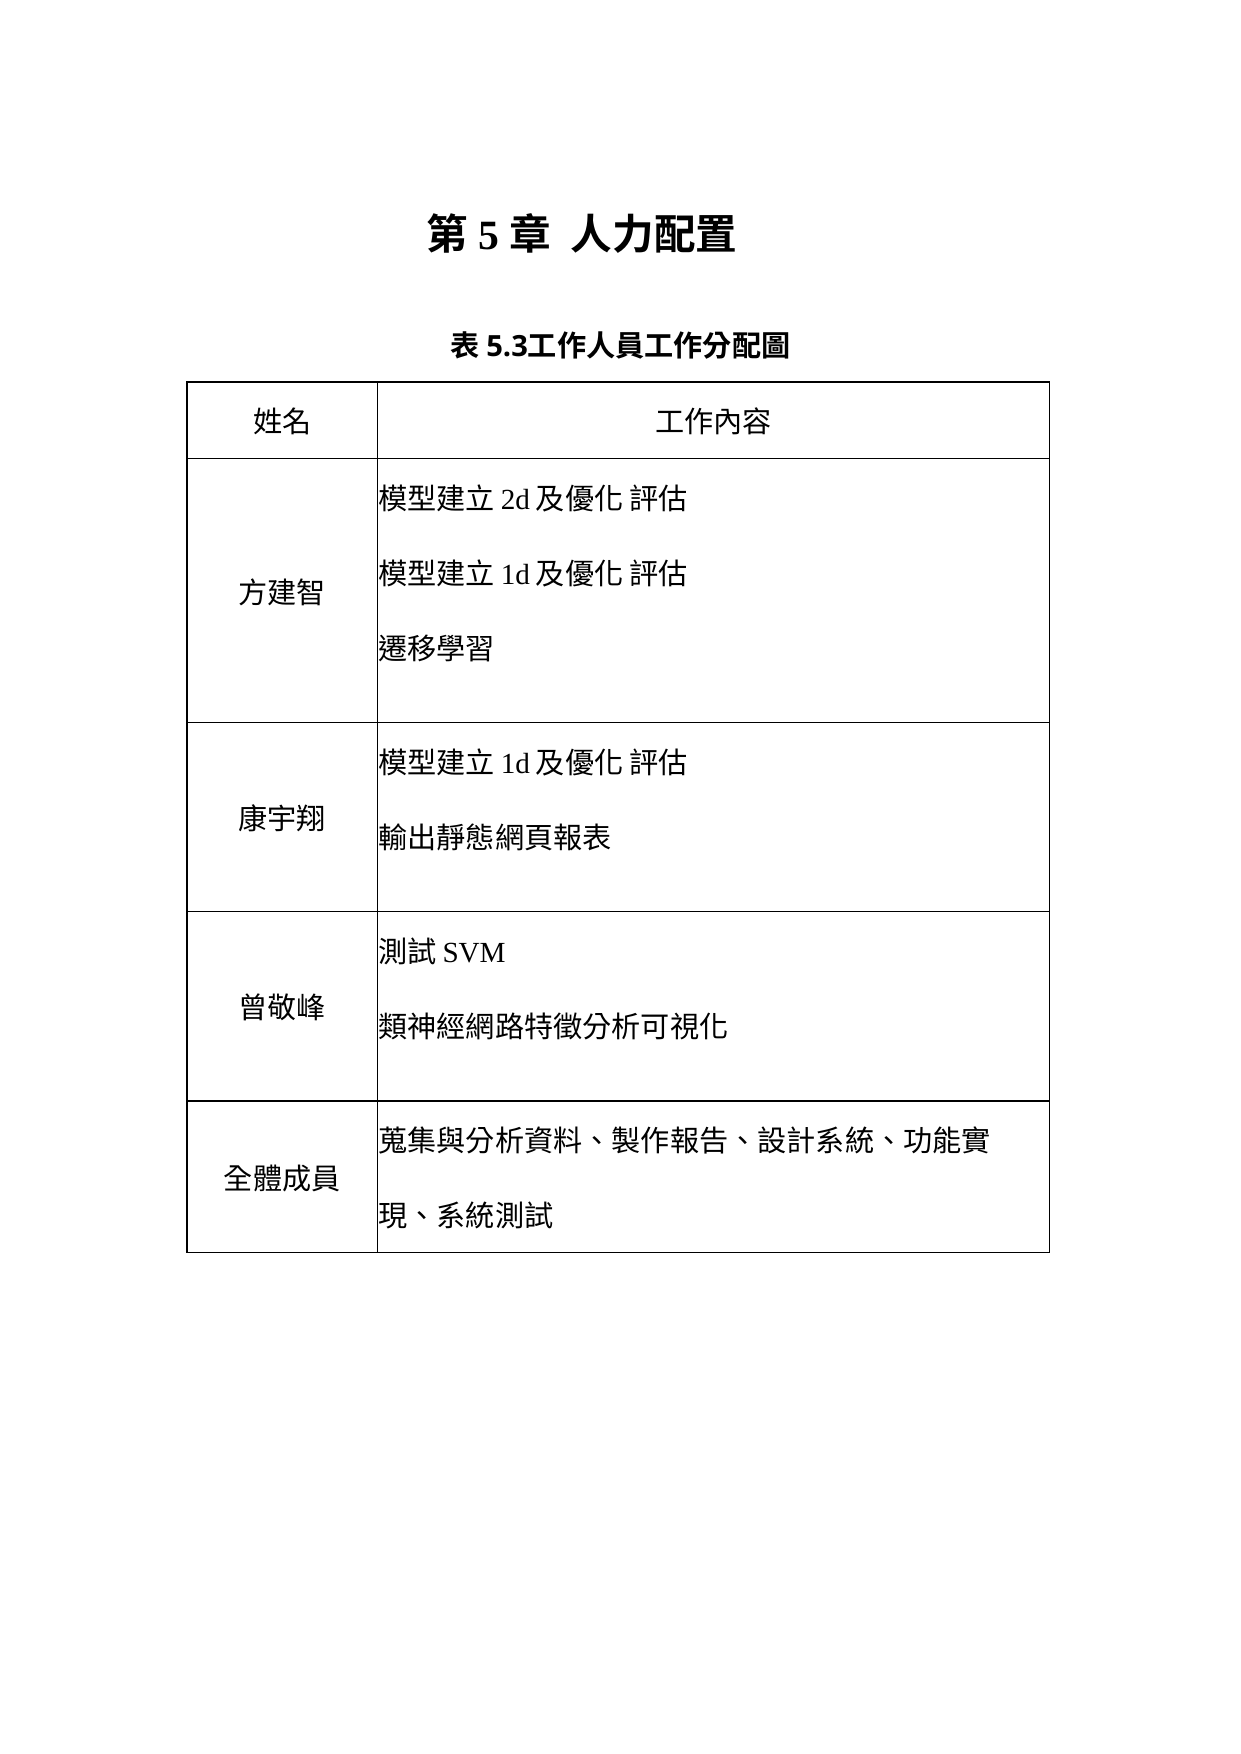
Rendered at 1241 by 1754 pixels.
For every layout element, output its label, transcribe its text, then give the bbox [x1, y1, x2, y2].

subtitle 人力配置 [187, 194, 1053, 269]
table_cell 康宇翔 [188, 723, 377, 911]
table_cell 測試SVM 類神經網路特徵分析可視化 [378, 912, 1049, 1100]
table_header 工作內容 [378, 383, 1049, 458]
table_cell 模型建立2d及優化 評估 模型建立1d及優化 評估 遷移學習 [378, 459, 1049, 722]
table_cell 蒐集與分析資料、製作報告、設計系統、功能實現、系統測試 [378, 1102, 1049, 1251]
table_cell 全體成員 [188, 1102, 377, 1251]
table_cell 模型建立1d及優化 評估 輸出靜態網頁報表 [378, 723, 1049, 911]
table_header 姓名 [188, 383, 377, 458]
table_cell 曾敬峰 [188, 912, 377, 1100]
table_cell 方建智 [188, 459, 377, 722]
